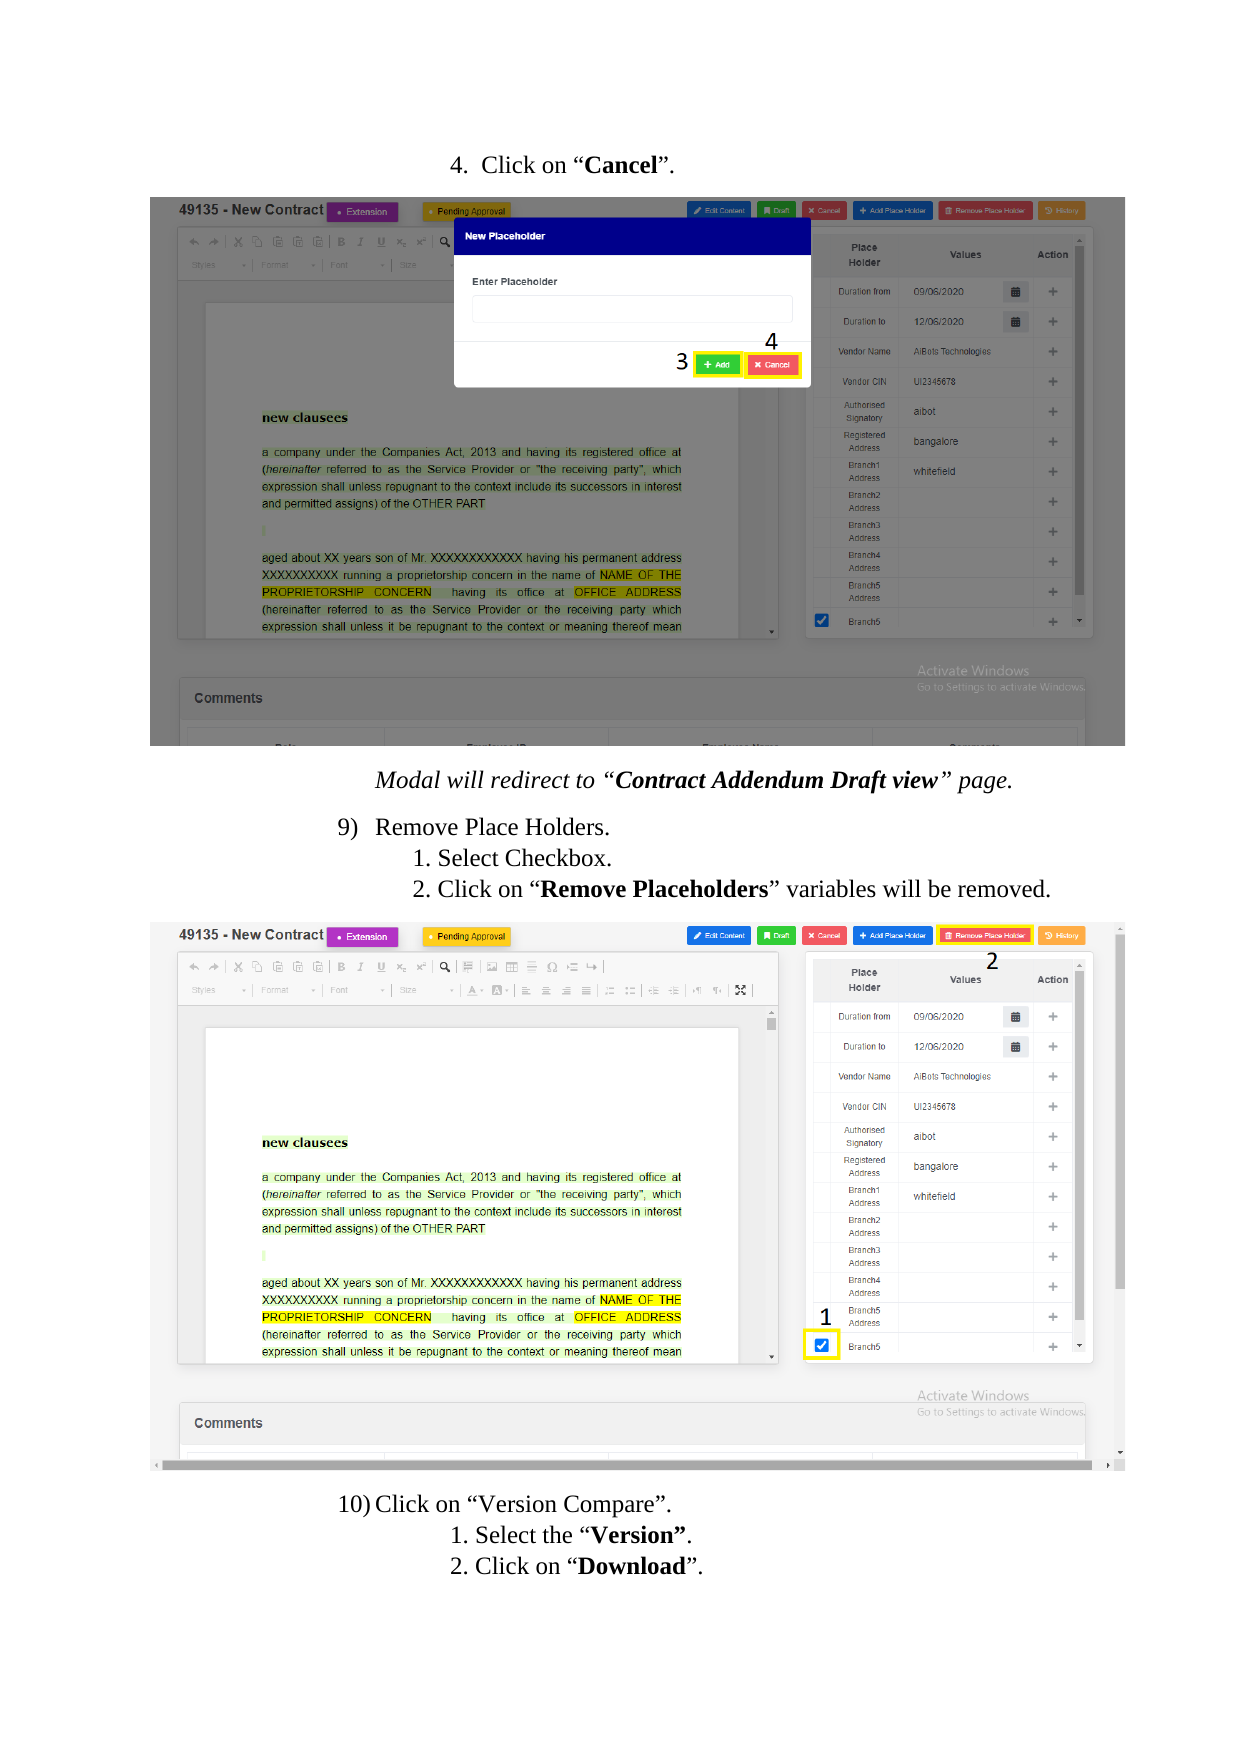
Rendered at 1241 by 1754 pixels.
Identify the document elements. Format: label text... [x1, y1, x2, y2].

picture [150, 197, 1125, 746]
list 2. Click on “Download”. [450, 1551, 1090, 1580]
picture [150, 922, 1125, 1471]
list 1. Select the “Version”. [450, 1520, 1090, 1549]
text Modal will redirect to “Contract Addendum Draft view” page. [300, 765, 1090, 793]
list Remove Place Holders. [337, 812, 1090, 841]
list Click on “Version Compare”. [337, 1489, 1090, 1518]
list 2. Click on “Remove Placeholders” variables will be removed. [412, 874, 1090, 903]
list 4. Click on “Cancel”. [375, 150, 1090, 179]
list 1. Select Checkbox. [412, 843, 1090, 872]
